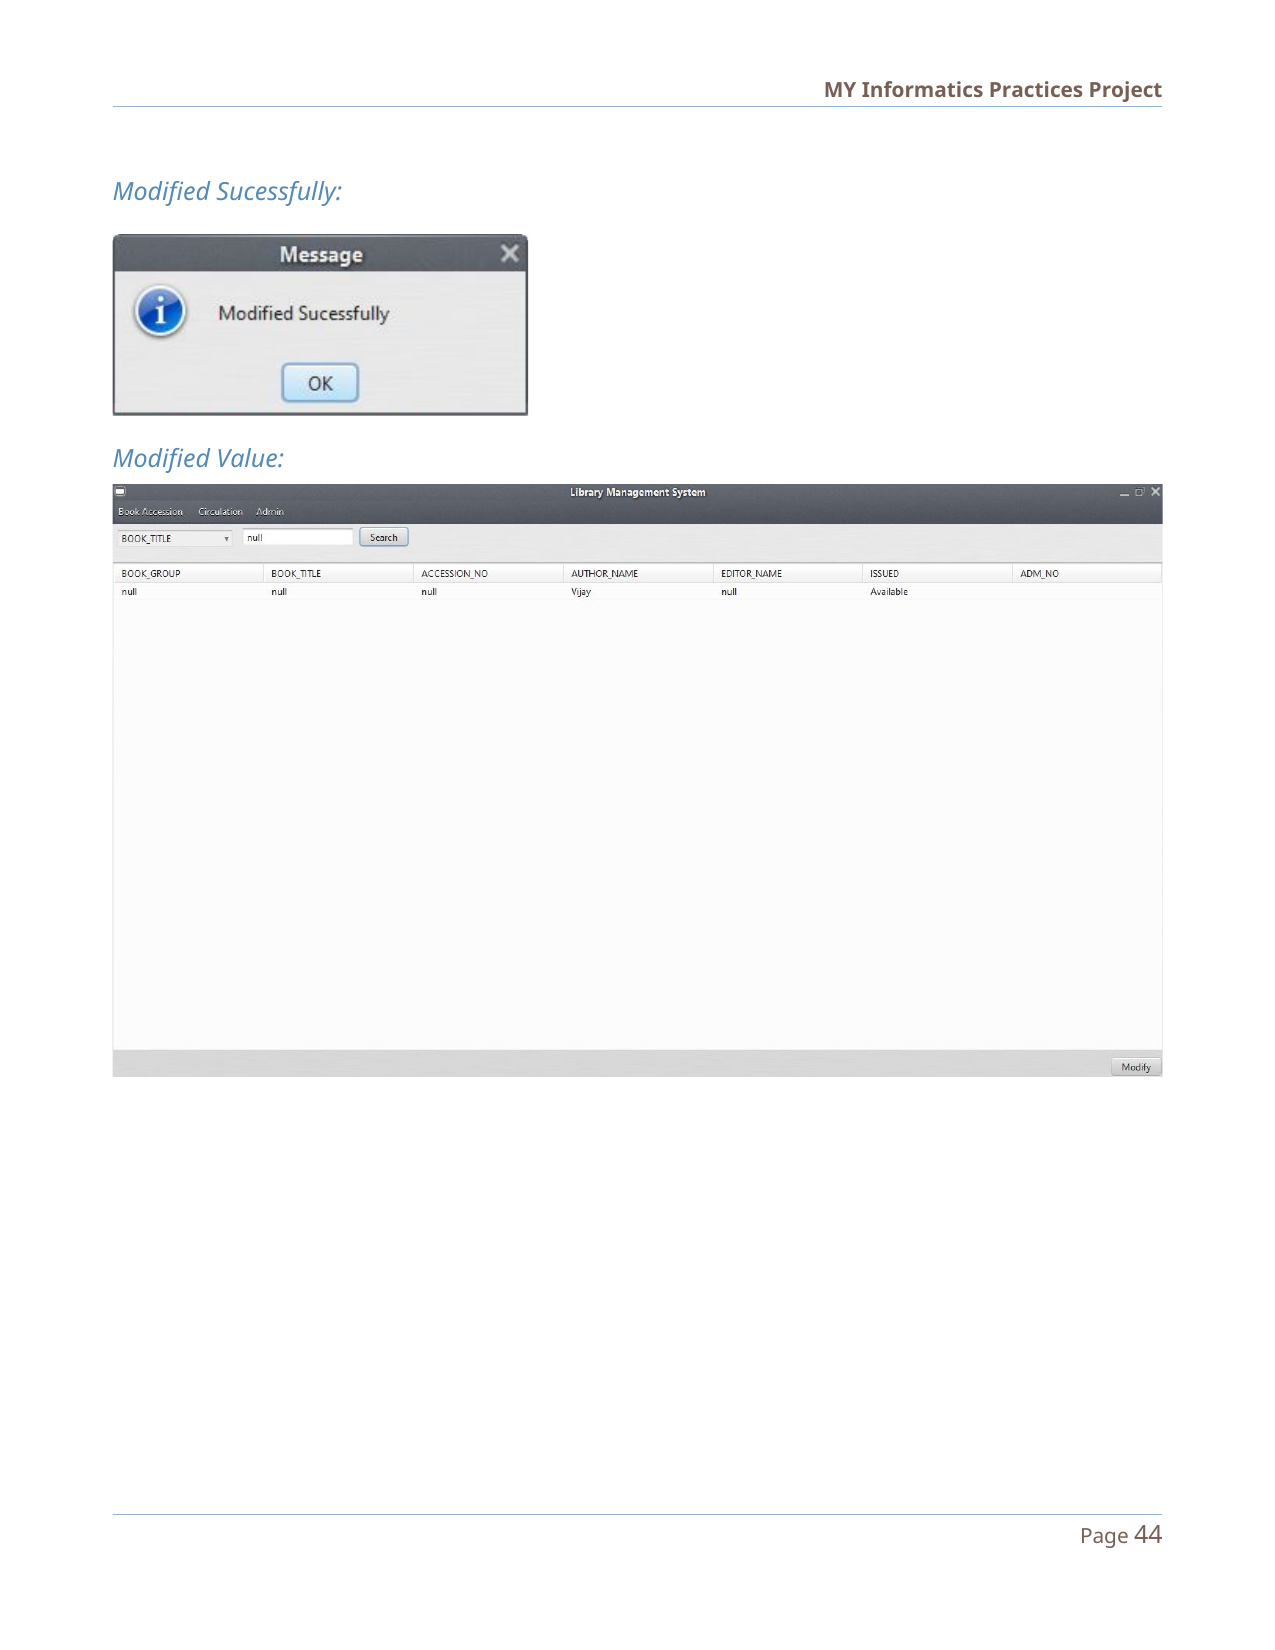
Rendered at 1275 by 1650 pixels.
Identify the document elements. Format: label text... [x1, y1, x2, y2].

picture [112, 234, 529, 416]
picture [112, 484, 1163, 1077]
text Modified Sucessfully: [112, 173, 1162, 207]
text Modified Value: [112, 441, 1162, 484]
